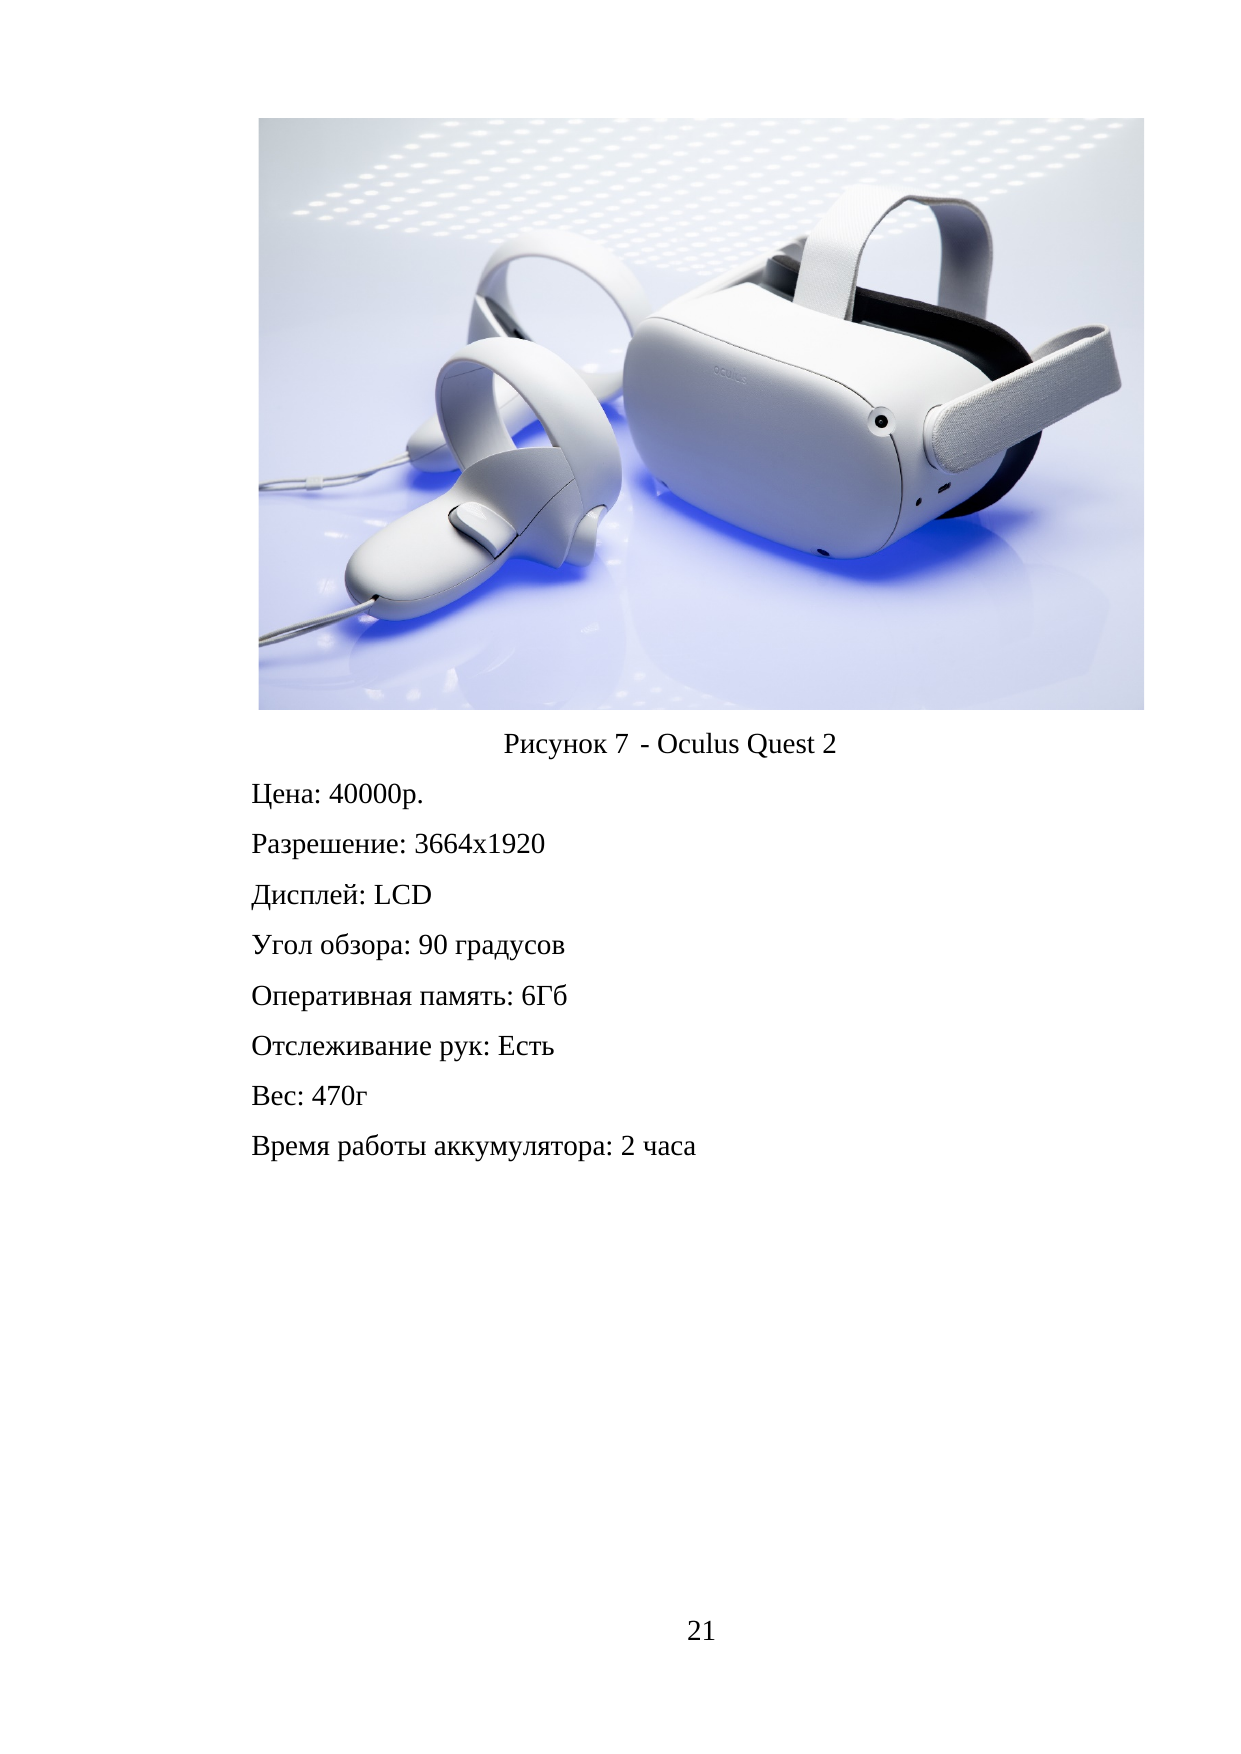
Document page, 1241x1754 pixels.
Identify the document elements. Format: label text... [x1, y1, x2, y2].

picture [258, 118, 1145, 710]
text Оперативная память: 6Гб [177, 978, 1152, 1011]
text - Oculus Quest 2 [177, 726, 1152, 759]
text Цена: 40000р. [177, 776, 1152, 810]
text Вес: 470г [177, 1078, 1152, 1112]
text Время работы аккумулятора: 2 часа [177, 1128, 1152, 1162]
text Угол обзора: 90 градусов [177, 927, 1152, 961]
text Разрешение: 3664х1920 [177, 827, 1152, 860]
text Дисплей: LCD [177, 877, 1152, 911]
text Отслеживание рук: Есть [177, 1028, 1152, 1061]
